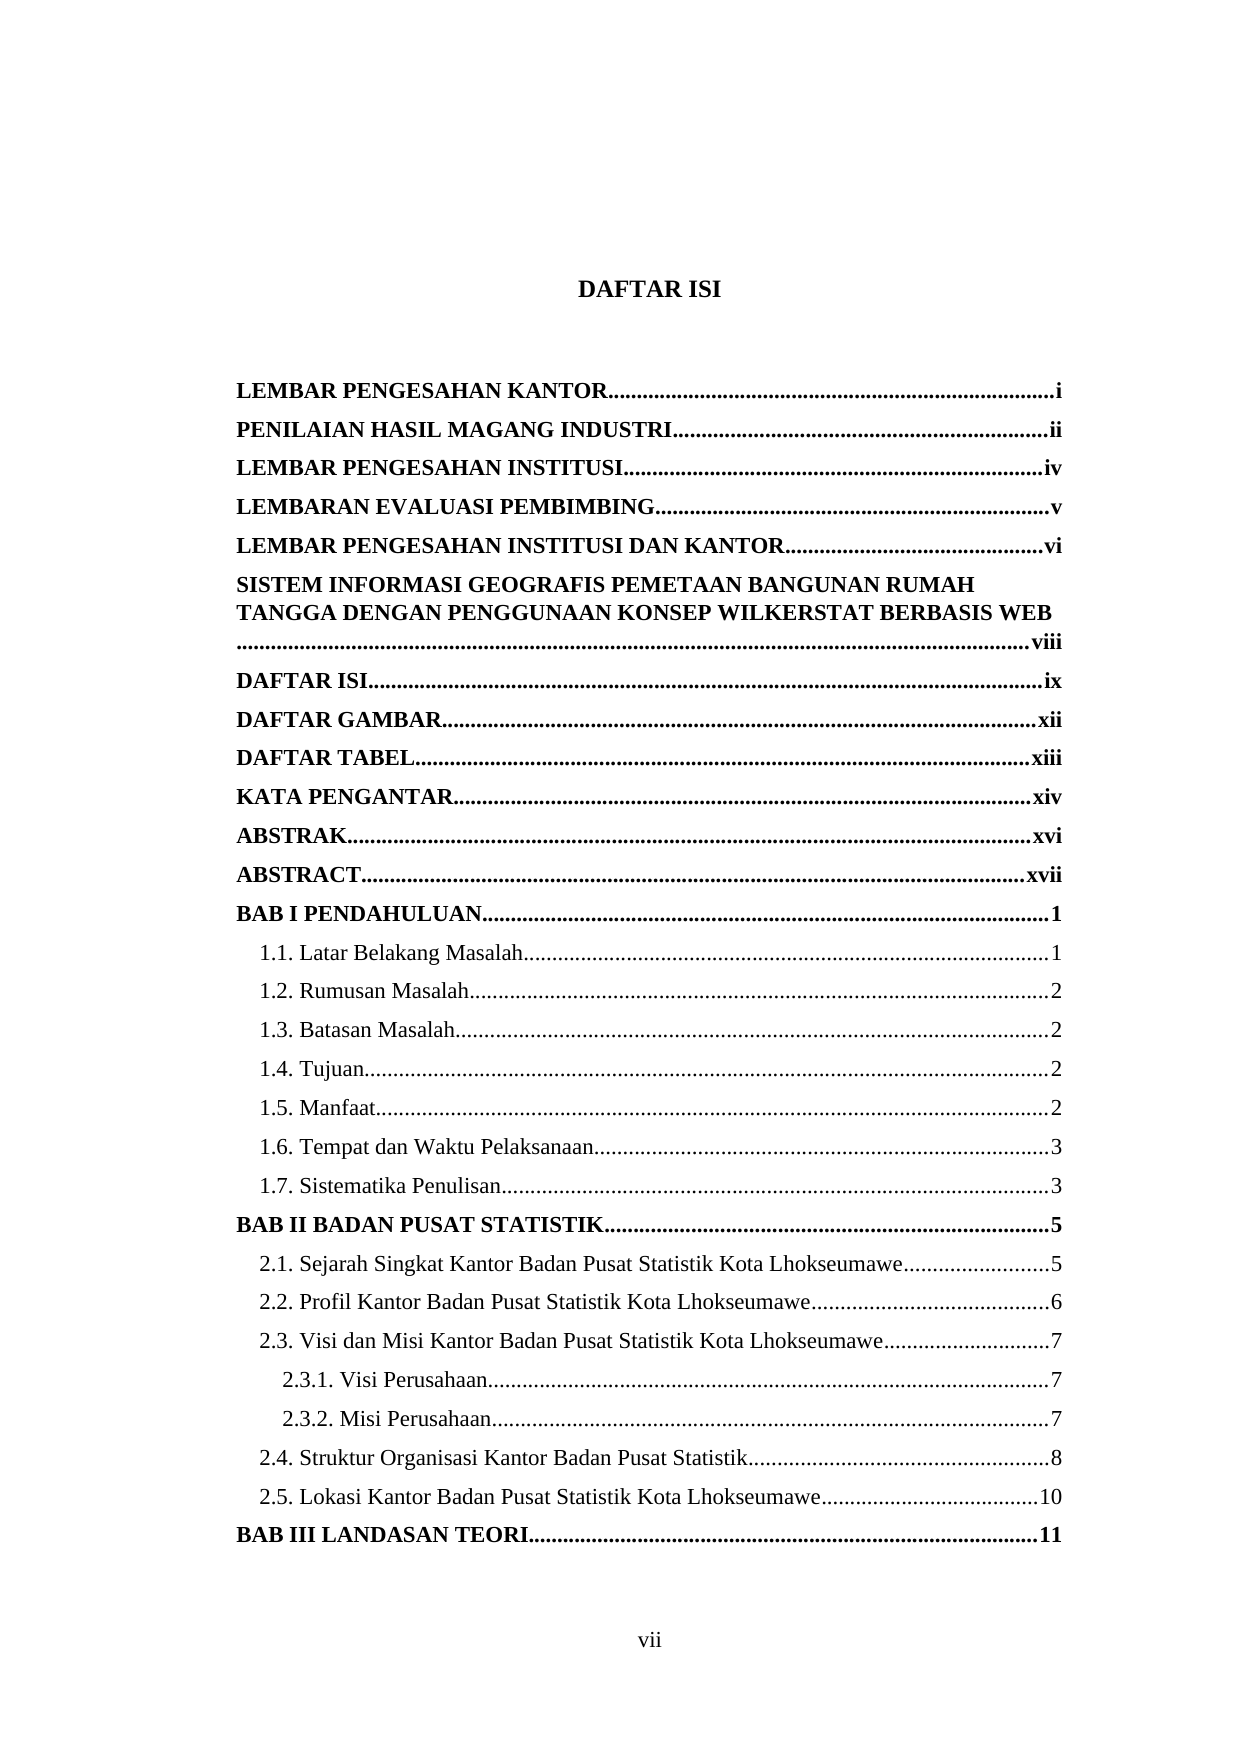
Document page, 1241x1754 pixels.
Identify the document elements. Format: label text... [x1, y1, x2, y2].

subtitle DAFTAR ISI [236, 274, 1063, 302]
